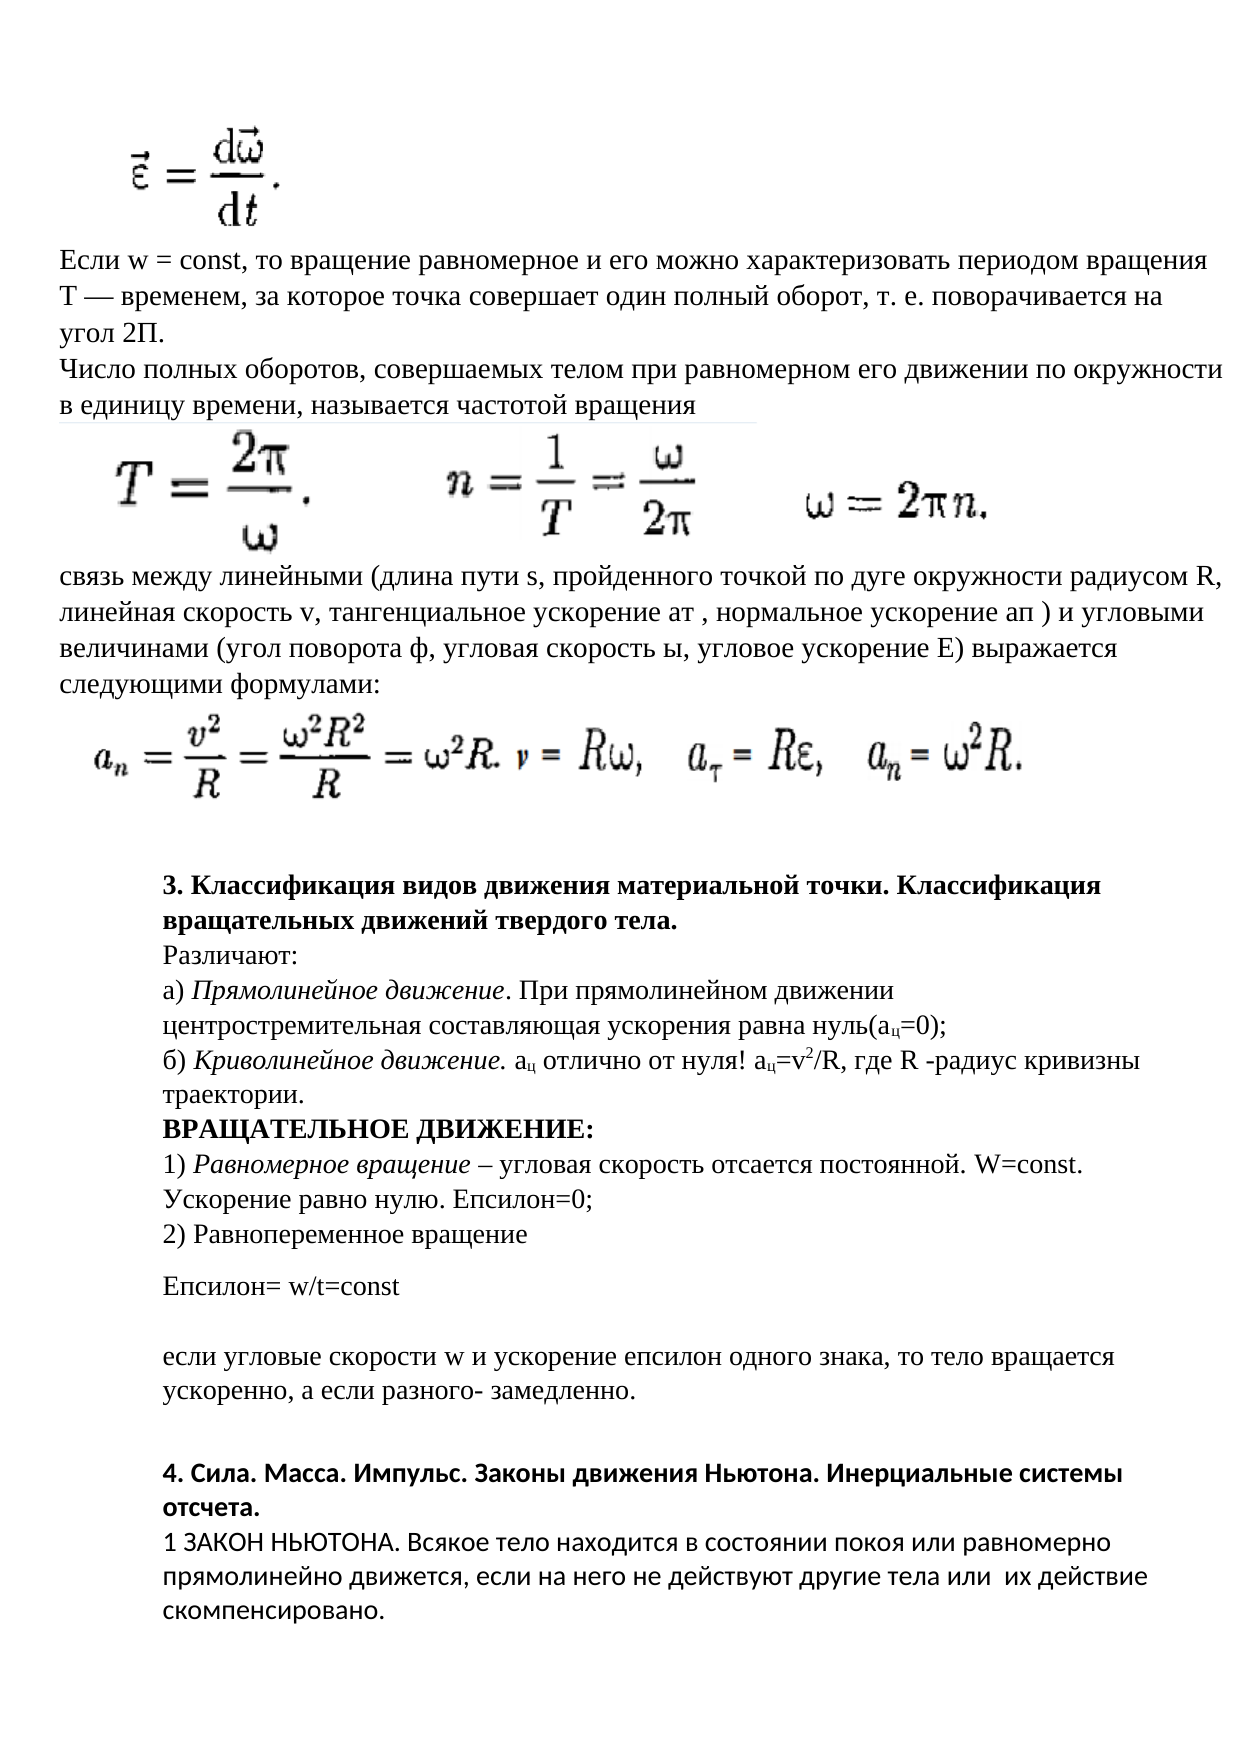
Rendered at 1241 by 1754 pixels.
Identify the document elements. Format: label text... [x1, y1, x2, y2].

text 4. Сила. Масса. Импульс. Законы движения Ньютона. Инерциальные системы отсчета. 1 ЗАКОН НЬЮТОНА. Всякое тело находится в состоянии покоя или равномерно прямолинейно движется, если на него не действуют другие тела или их действие скомпенсировано. [162, 1455, 1152, 1627]
picture [59, 422, 1033, 556]
list связь между линейными (длина пути s, пройденного точкой по дуге окружности радиусом R, линейная скорость v, тангенциальное ускорение ат , нормальное ускорение ап ) и угловыми величинами (угол поворота ф, угловая скорость ы, угловое ускорение Е) выражается следующими формулами: [59, 558, 1226, 700]
picture [59, 702, 1033, 814]
text Епсилон= w/t=const если угловые скорости w и ускорение епсилон одного знака, то тело вращается ускоренно, а если разного- замедленно. [162, 1269, 1152, 1436]
picture [59, 88, 392, 241]
text 3. Классификация видов движения материальной точки. Классификация вращательных движений твердого тела. Различают: а) Прямолинейное движение. При прямолинейном движении центростремительная составляющая ускорения равна нуль(ац=0); б) Криволинейное движение. ац отлично от нуля! ац=v2/R, где R -радиус кривизны траектории. ВРАЩАТЕЛЬНОЕ ДВИЖЕНИЕ: 1) Равномерное вращение – угловая скорость отсается постоянной. W=const. Ускорение равно нулю. Епсилон=0; 2) Равнопеременное вращение [162, 868, 1152, 1249]
